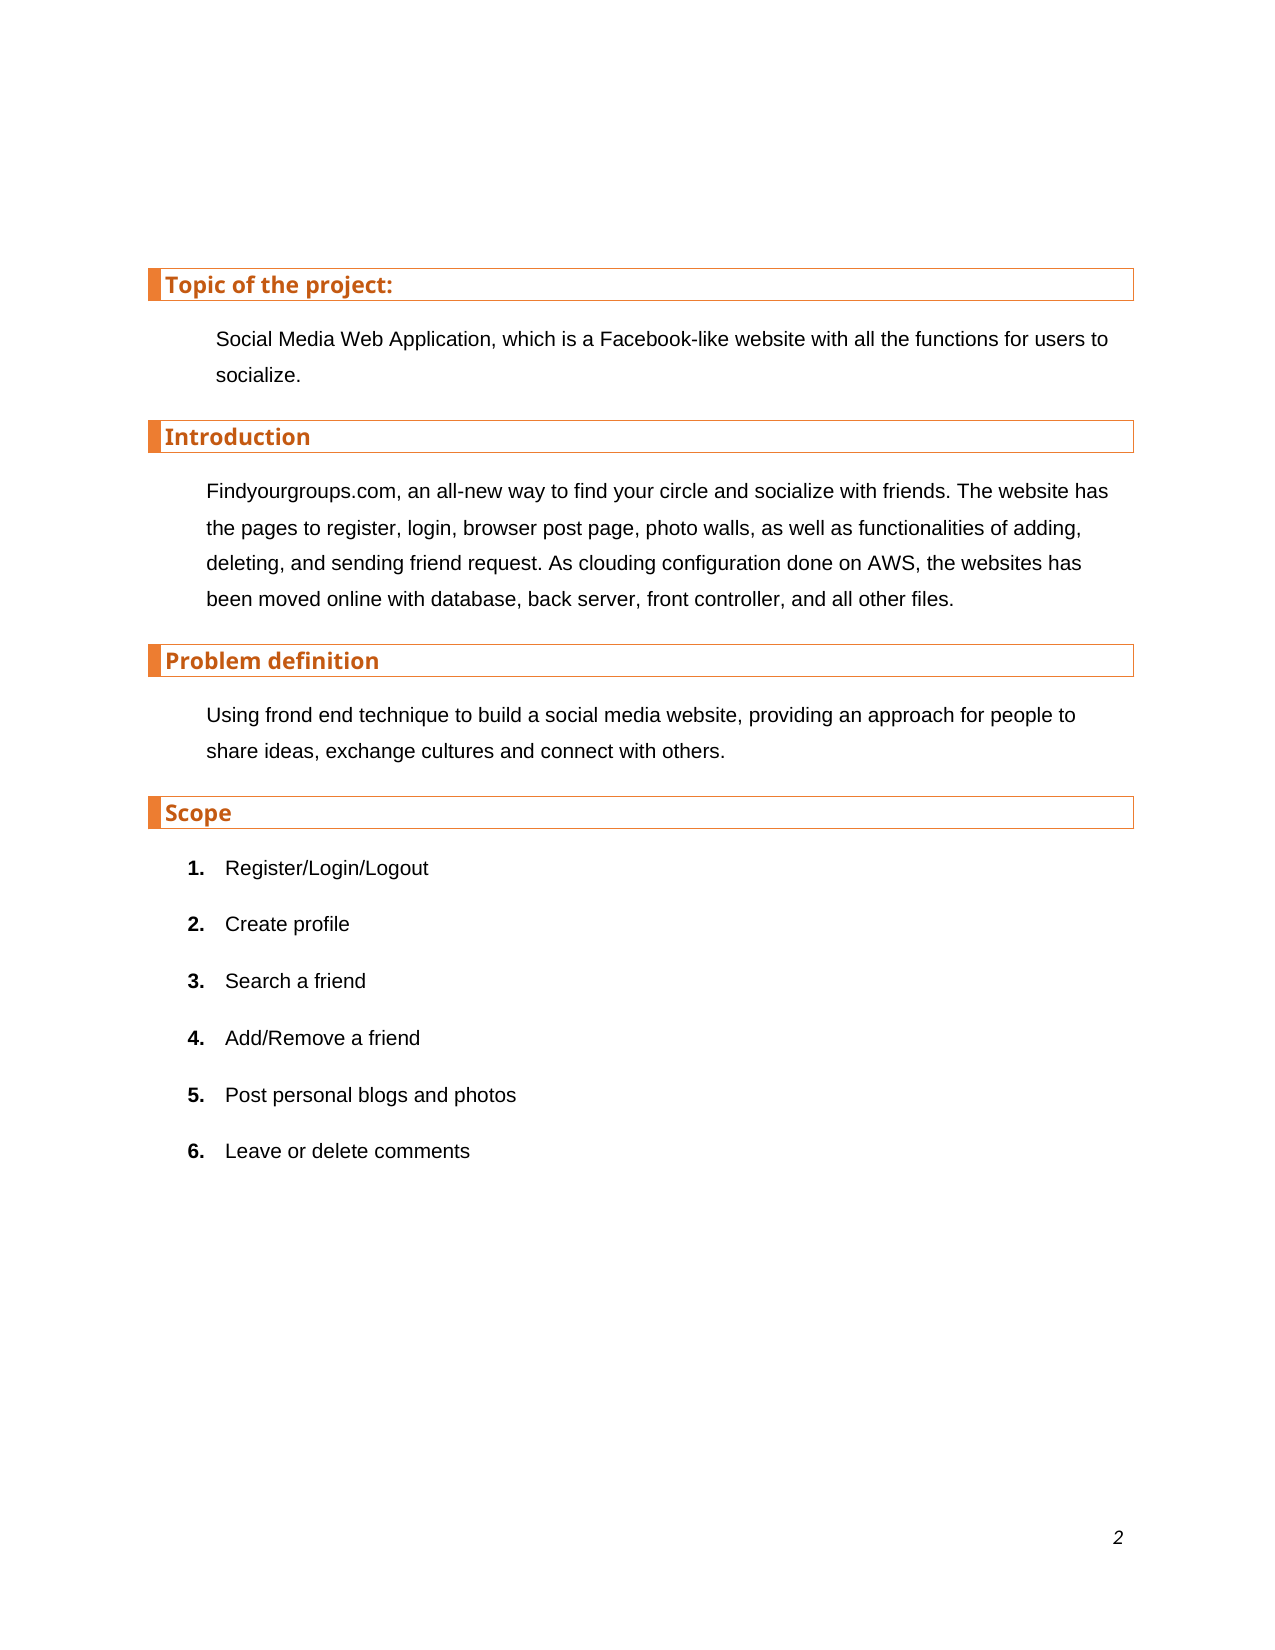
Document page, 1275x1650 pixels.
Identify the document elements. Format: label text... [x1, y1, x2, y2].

text Findyourgroups.com, an all-new way to find your circle and socialize with friends. The website has the pages to register, login, browser post page, photo walls, as well as functionalities of adding, deleting, and sending friend request. As clouding configuration done on AWS, the websites has been moved online with database, back server, front controller, and all other files. [206, 479, 1125, 611]
list Register/Login/Logout [187, 855, 1125, 879]
list Leave or delete comments [187, 1139, 1125, 1163]
text Social Media Web Application, which is a Facebook-like website with all the functions for users to socialize. [216, 327, 1125, 387]
text Using frond end technique to build a social media website, providing an approach for people to share ideas, exchange cultures and connect with others. [206, 703, 1125, 763]
list Create profile [187, 912, 1125, 936]
list Search a friend [187, 969, 1125, 993]
subtitle Scope [161, 797, 1133, 828]
list Add/Remove a friend [187, 1026, 1125, 1050]
list Post personal blogs and photos [187, 1082, 1125, 1106]
subtitle Introduction [161, 421, 1133, 452]
subtitle Topic of the project: [161, 269, 1133, 300]
subtitle Problem definition [161, 645, 1133, 676]
